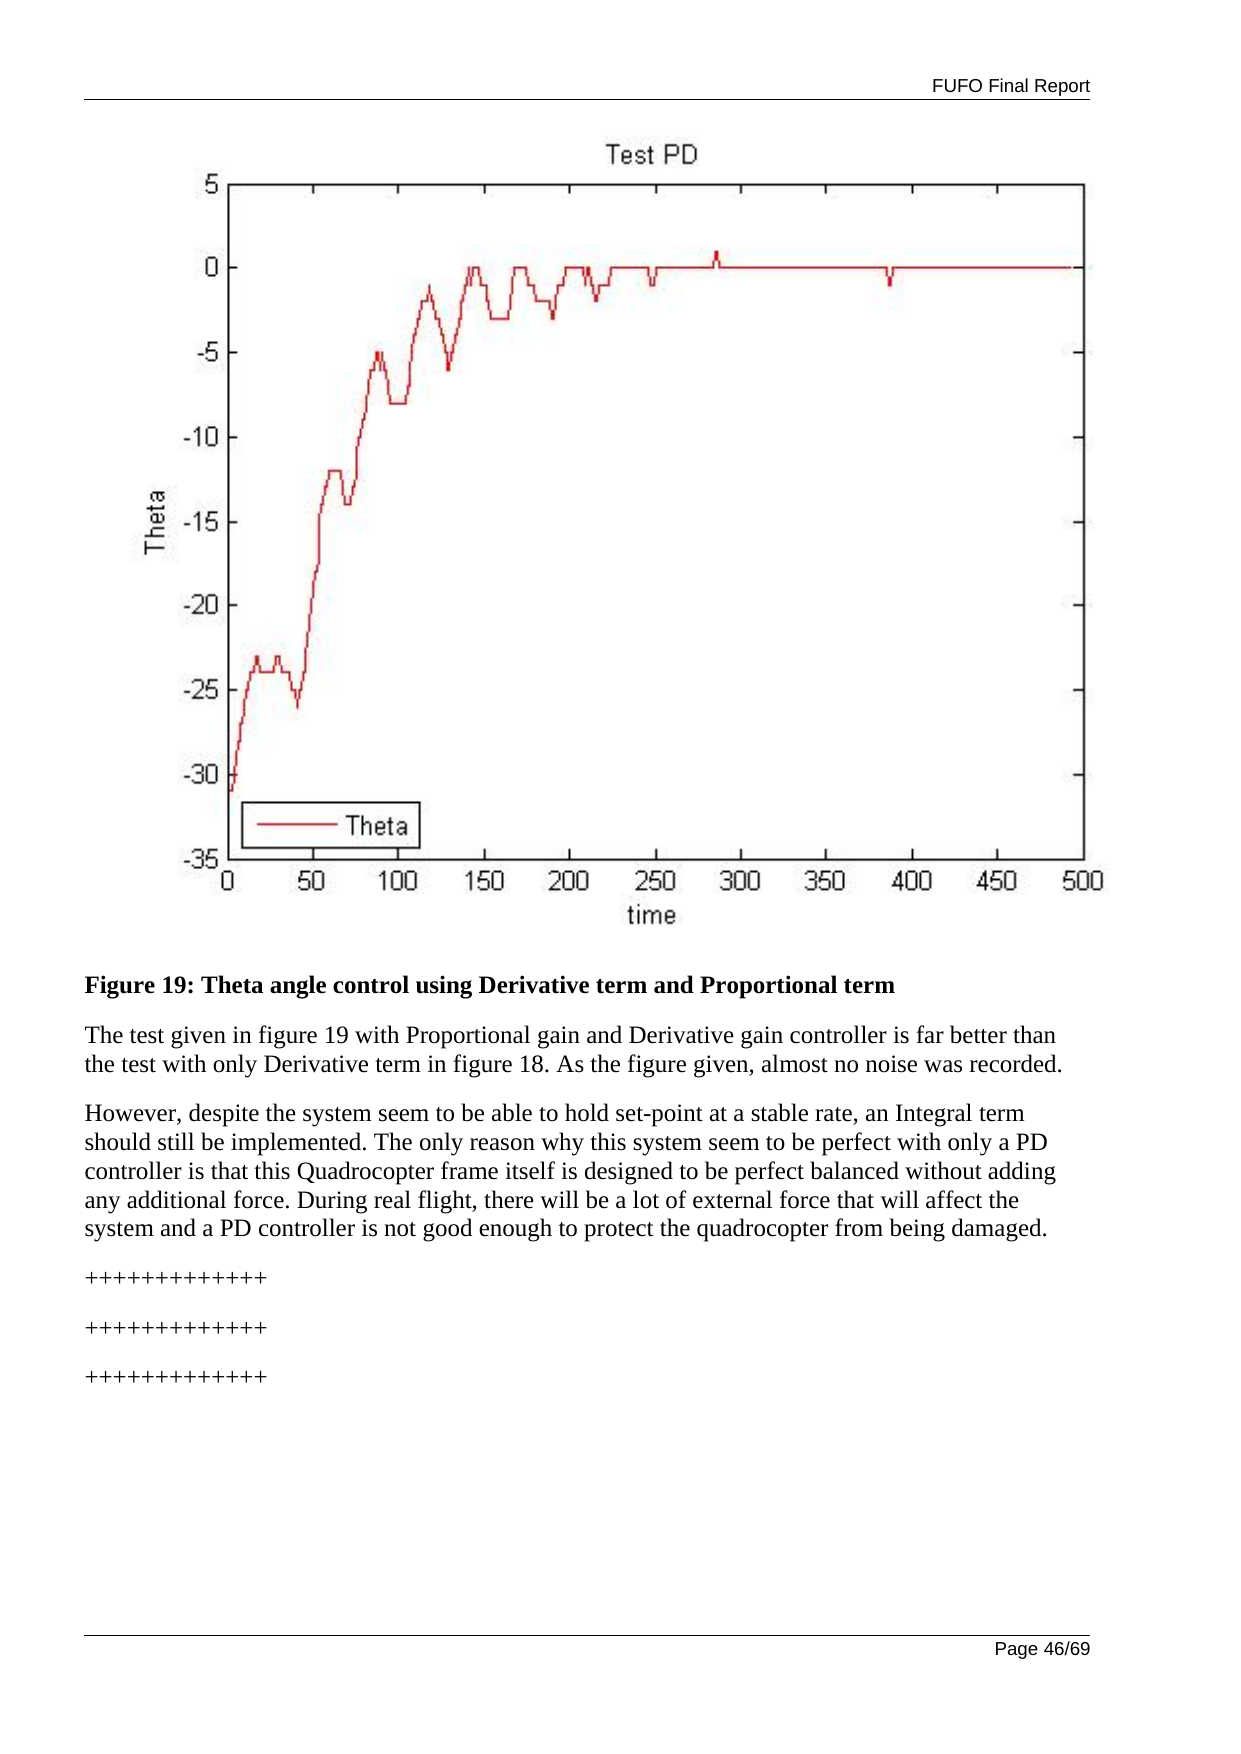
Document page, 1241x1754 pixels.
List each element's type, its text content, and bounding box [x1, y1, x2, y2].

text +++++++++++++ [84, 1313, 1090, 1341]
text However, despite the system seem to be able to hold set-point at a stable rate, an Integral term should still be implemented. The only reason why this system seem to be perfect with only a PD controller is that this Quadrocopter frame itself is designed to be perfect balanced without adding any additional force. During real flight, there will be a lot of external force that will affect the system and a PD controller is not good enough to protect the quadrocopter from being damaged. [84, 1098, 1090, 1242]
picture [84, 121, 1188, 950]
text +++++++++++++ [84, 1263, 1090, 1292]
text Figure 19: Theta angle control using Derivative term and Proportional term [84, 971, 1090, 999]
text +++++++++++++ [84, 1362, 1090, 1391]
text The test given in figure 19 with Proportional gain and Derivative gain controller is far better than the test with only Derivative term in figure 18. As the figure given, almost no noise was recorded. [84, 1020, 1090, 1078]
